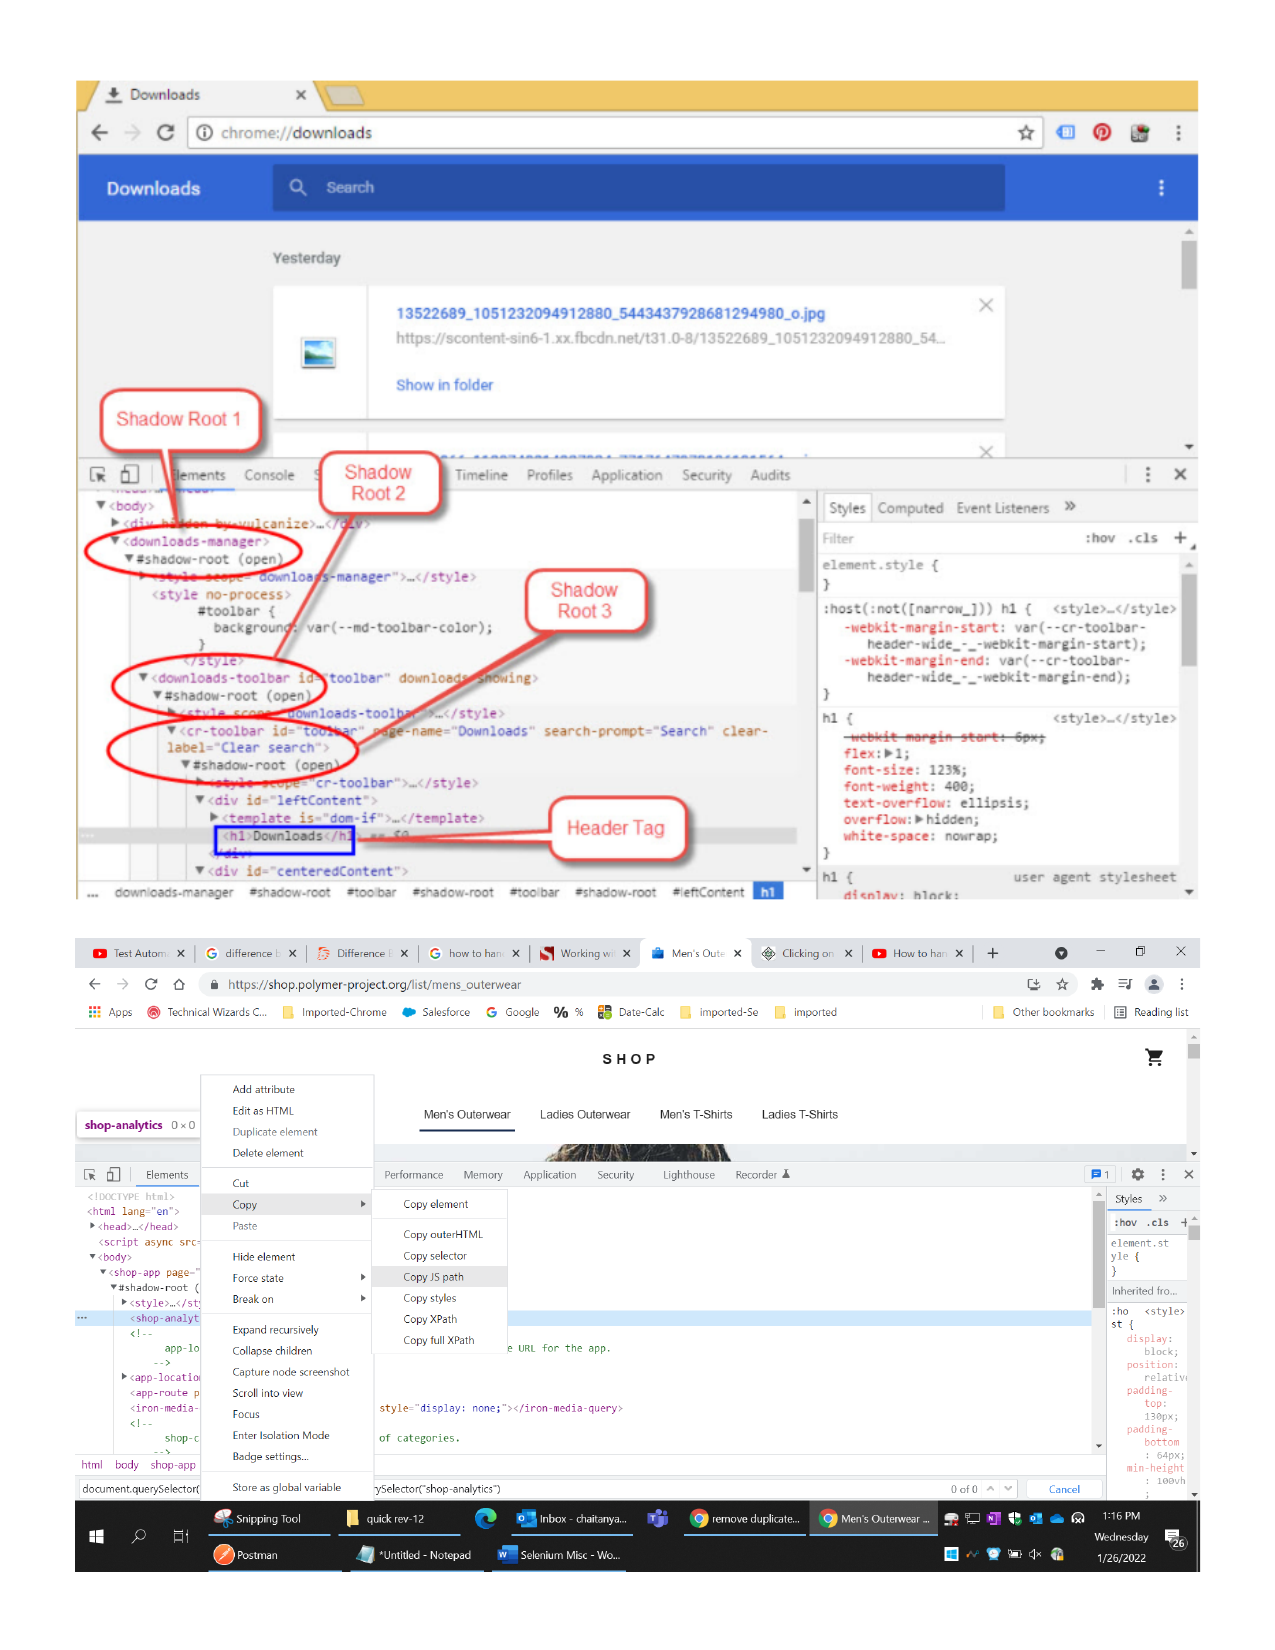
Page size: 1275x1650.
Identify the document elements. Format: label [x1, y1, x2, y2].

picture [75, 938, 1200, 1572]
picture [75, 75, 1200, 920]
